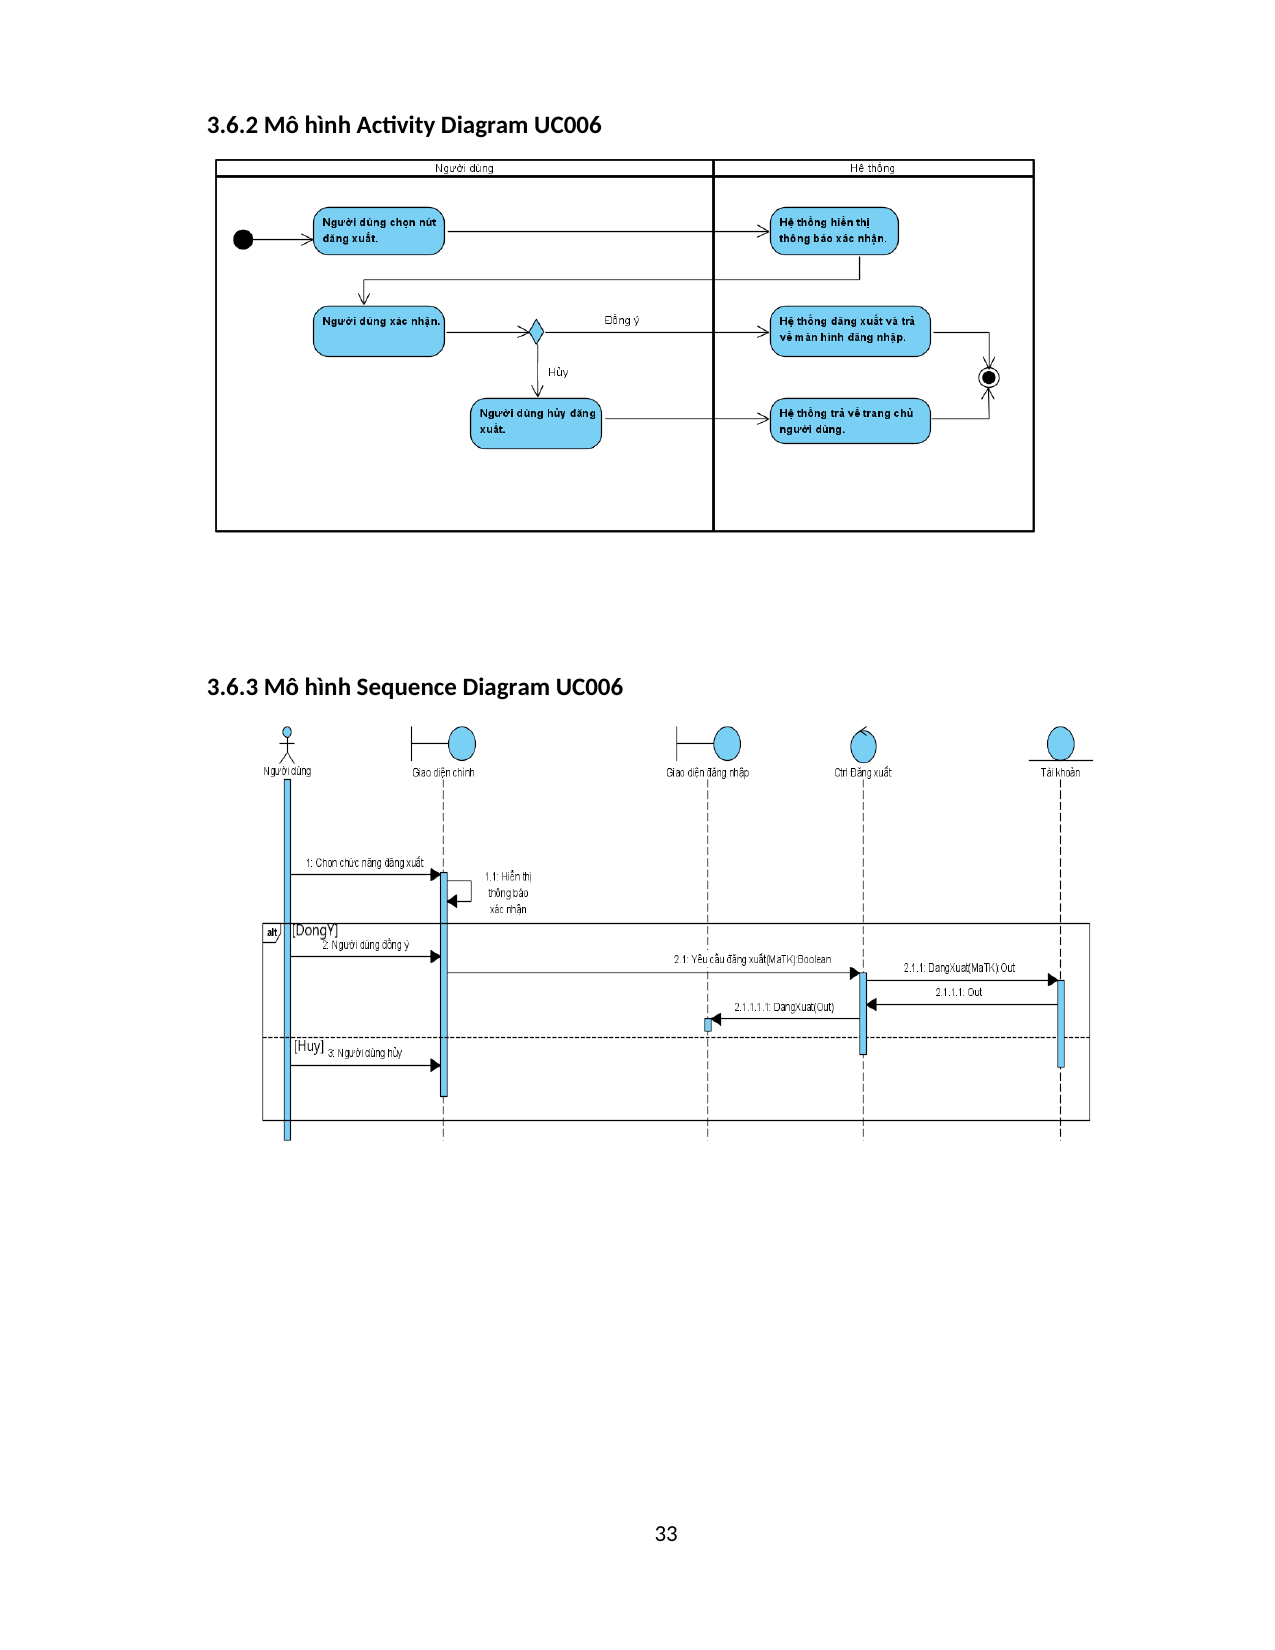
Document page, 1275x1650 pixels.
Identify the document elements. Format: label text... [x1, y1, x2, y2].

subtitle 3.6.2 Mô hình Activity Diagram UC006 [207, 109, 1125, 140]
picture [206, 146, 1057, 549]
subtitle 3.6.3 Mô hình Sequence Diagram UC006 [207, 671, 1125, 702]
picture [240, 708, 1125, 1186]
